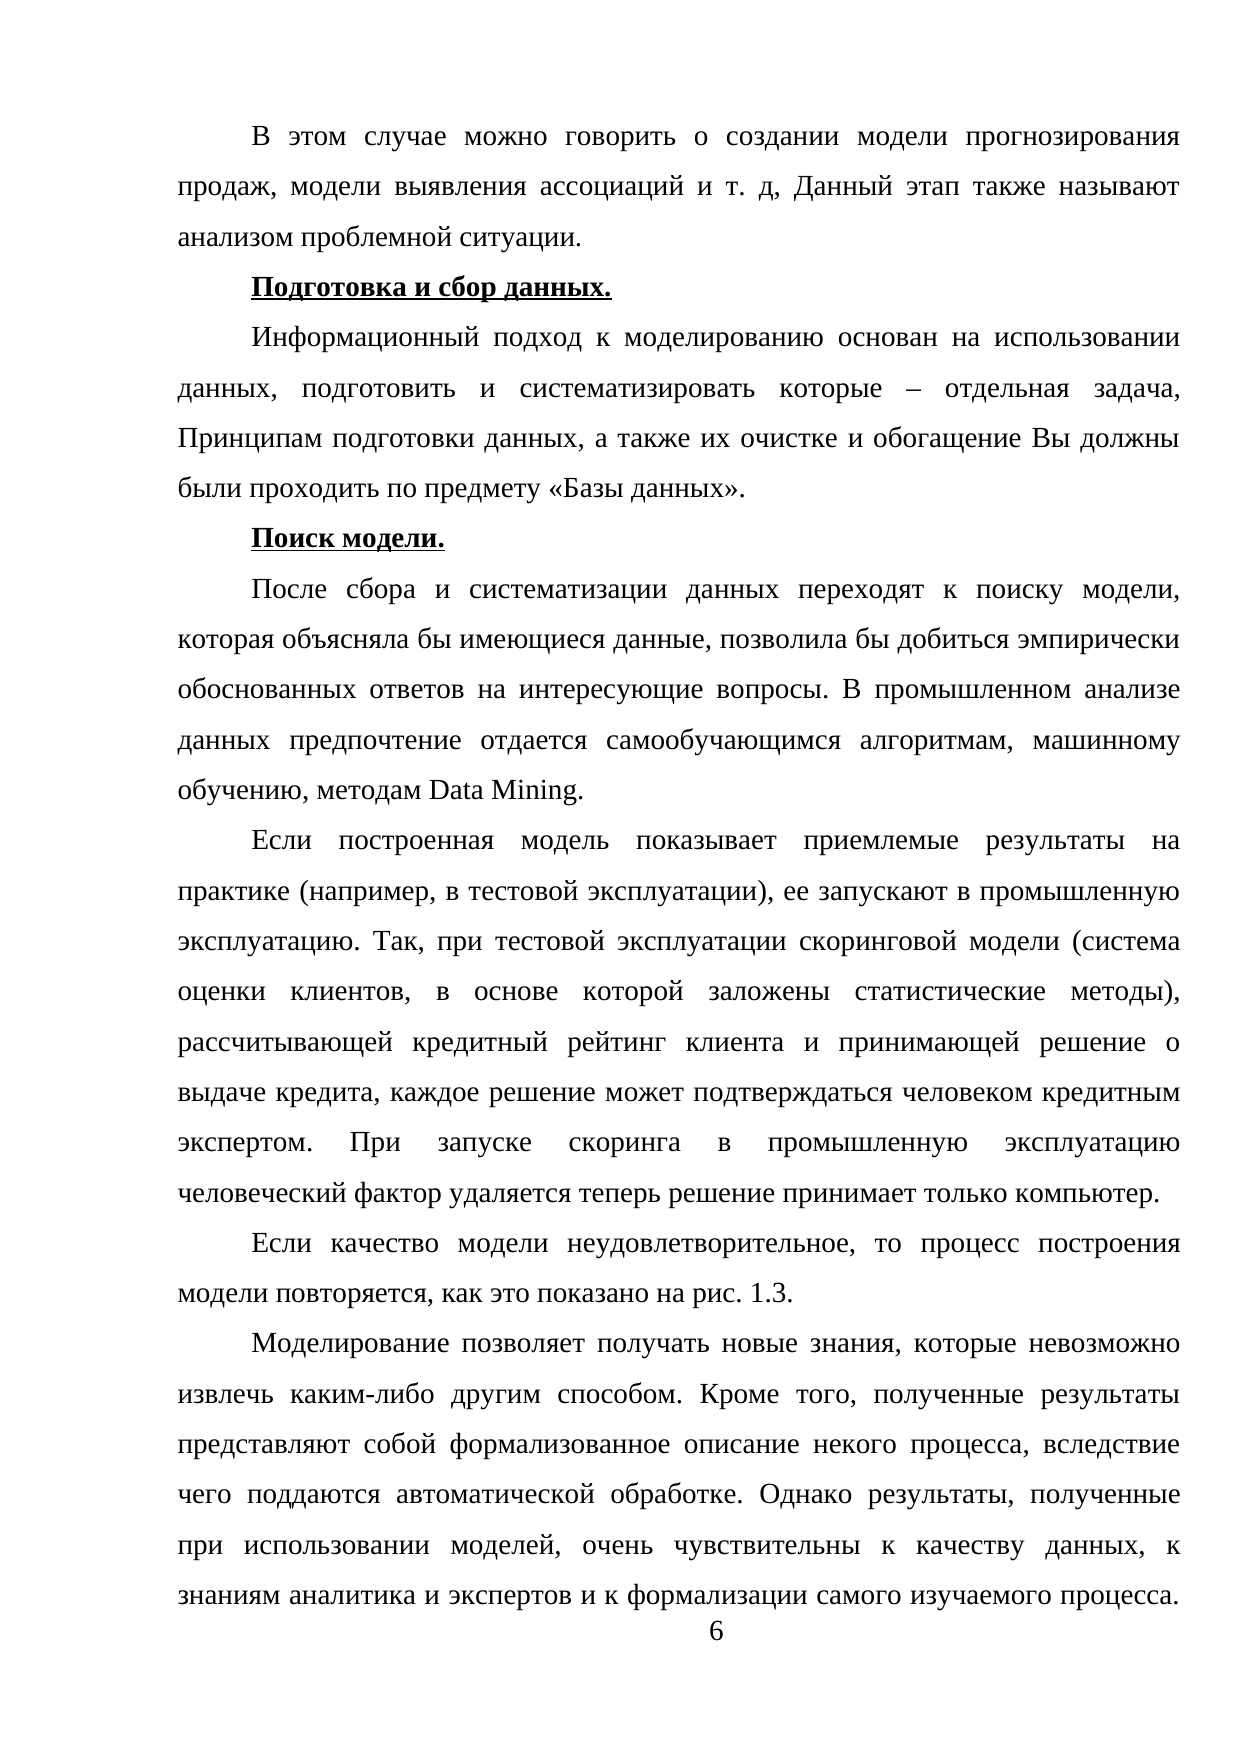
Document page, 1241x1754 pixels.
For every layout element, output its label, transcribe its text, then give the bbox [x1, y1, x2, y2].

text В этом случае можно говорить о создании модели прогнозирования продаж, модели выявления ассоциаций и т. д, Данный этап также называют анализом проблемной ситуации. [177, 118, 1181, 252]
text После сбора и систематизации данных переходят к поиску модели, которая объясняла бы имеющиеся данные, позволила бы добиться эмпирически обоснованных ответов на интересующие вопросы. В промышленном анализе данных предпочтение отдается самообучающимся алгоритмам, машинному обучению, методам Data Mining. [177, 571, 1181, 806]
text Если построенная модель показывает приемлемые результаты на практике (например, в тестовой эксплуатации), ее запускают в промышленную эксплуатацию. Так, при тестовой эксплуатации скоринговой модели (система оценки клиентов, в основе которой заложены статистические методы), рассчитывающей кредитный рейтинг клиента и принимающей решение о выдаче кредита, каждое решение может подтверждаться человеком кредитным экспертом. При запуске скоринга в промышленную эксплуатацию человеческий фактор удаляется теперь решение принимает только компьютер. [177, 822, 1181, 1208]
text Поиск модели. [177, 521, 1181, 554]
text Если качество модели неудовлетворительное, то процесс построения модели повторяется, как это показано на рис. 1.3. [177, 1225, 1181, 1309]
text Подготовка и сбор данных. [177, 269, 1181, 303]
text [177, 1326, 1181, 1611]
text Информационный подход к моделированию основан на использовании данных, подготовить и систематизировать которые – отдельная задача, Принципам подготовки данных, а также их очистке и обогащение Вы должны были проходить по предмету «Базы данных». [177, 319, 1181, 504]
